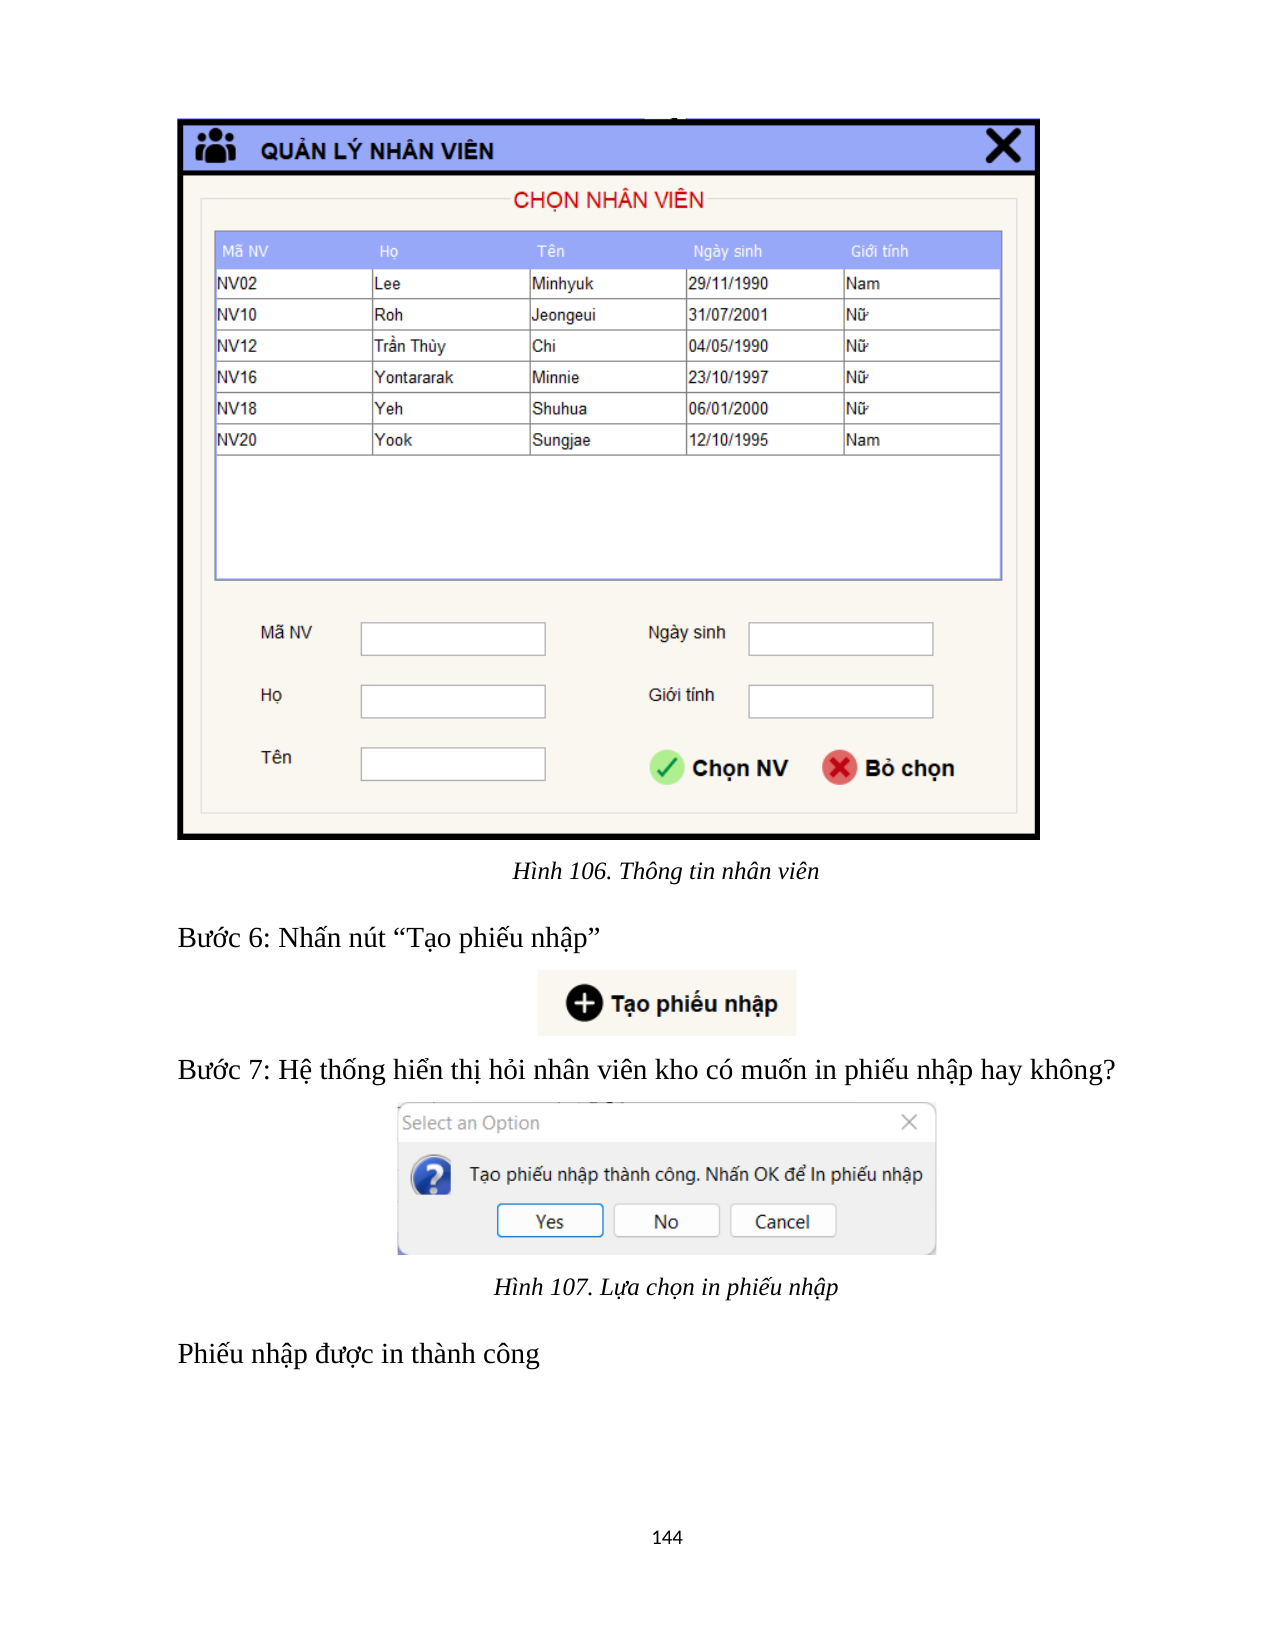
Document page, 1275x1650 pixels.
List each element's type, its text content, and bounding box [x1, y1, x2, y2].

picture [537, 970, 797, 1036]
text Bước 6: Nhấn nút “Tạo phiếu nhập” [177, 920, 1157, 954]
text Bước 7: Hệ thống hiển thị hỏi nhân viên kho có muốn in phiếu nhập hay không? [177, 1052, 1157, 1086]
text Phiếu nhập được in thành công [177, 1336, 1157, 1369]
picture [397, 1102, 937, 1255]
picture [177, 118, 1040, 840]
